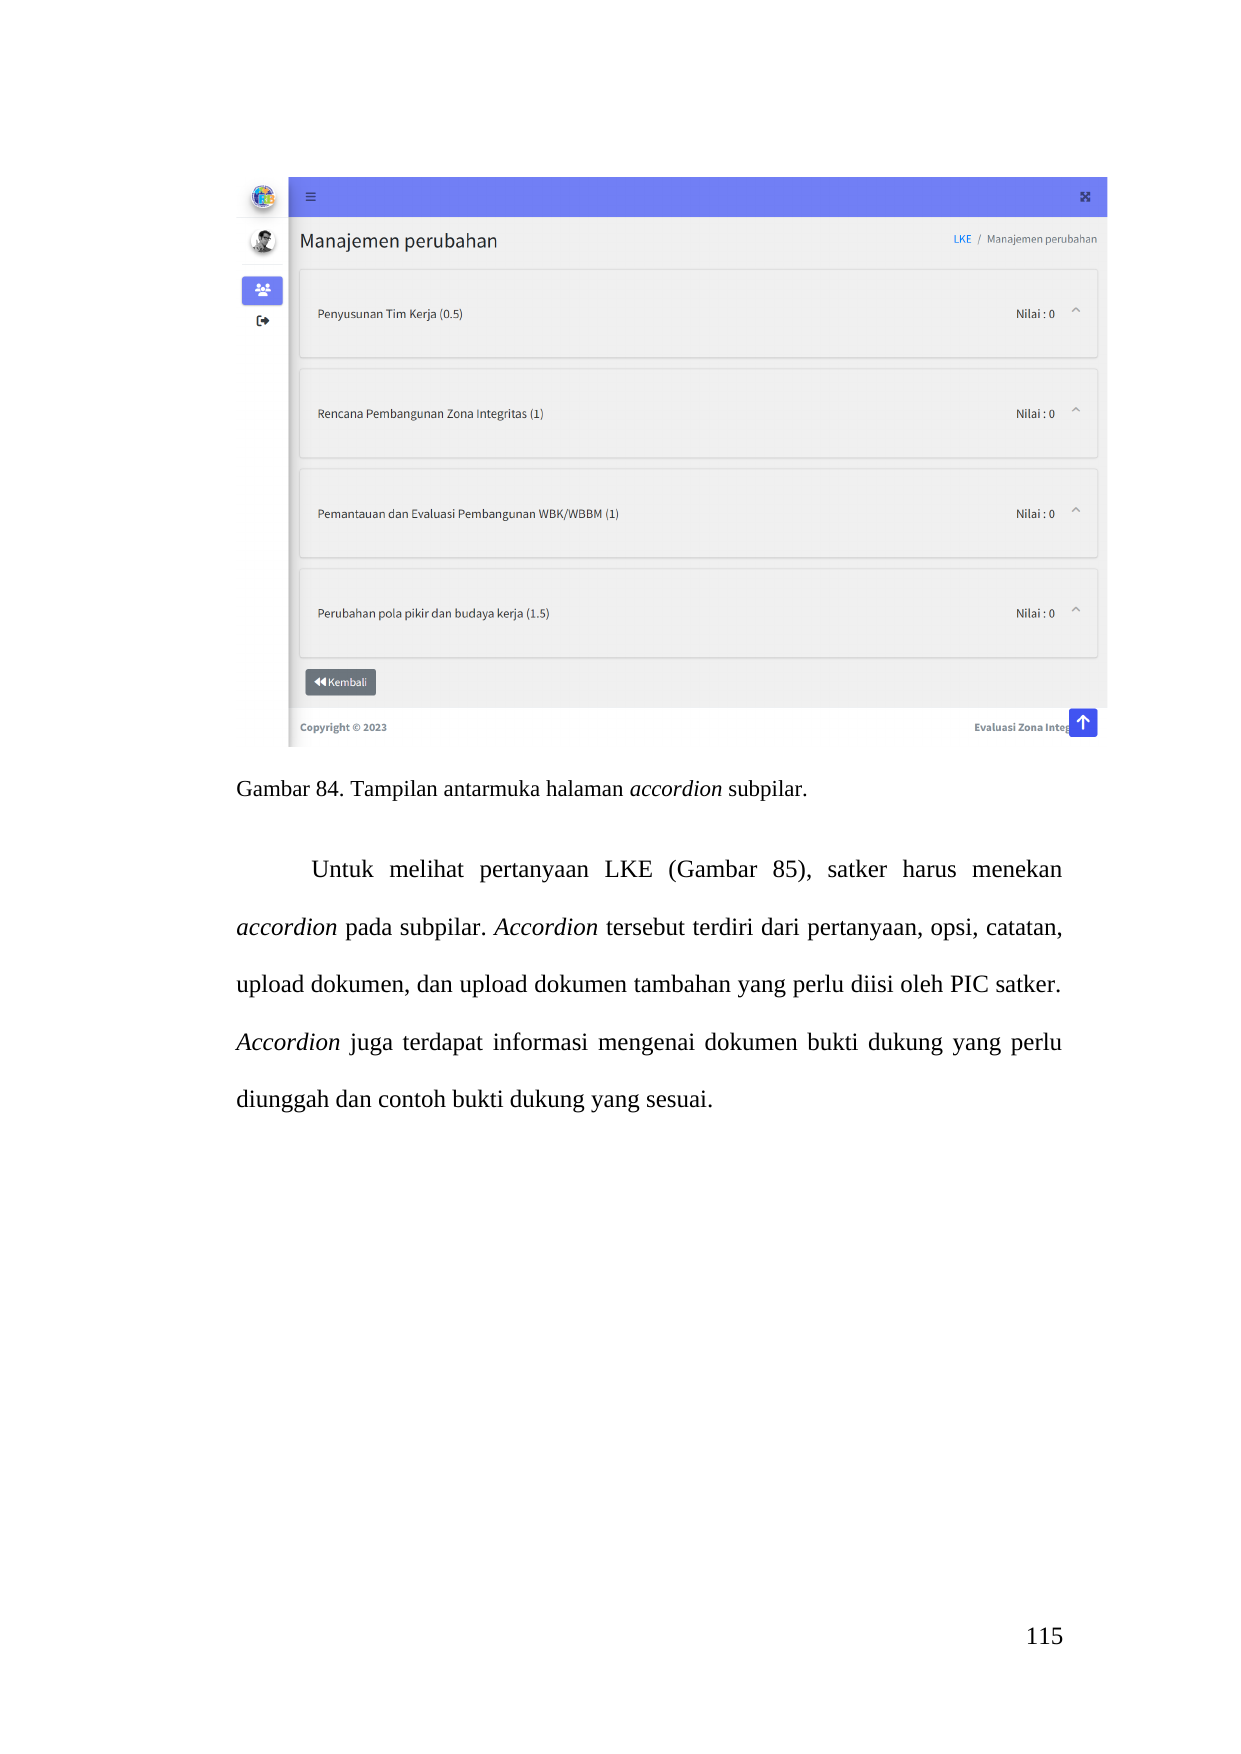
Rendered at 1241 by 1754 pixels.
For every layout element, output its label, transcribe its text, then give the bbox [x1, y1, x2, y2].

picture [236, 177, 1108, 747]
text Untuk melihat pertanyaan LKE (Gambar 85), satker harus menekan accordion pada subpilar. Accordion tersebut terdiri dari pertanyaan, opsi, catatan, upload dokumen, dan upload dokumen tambahan yang perlu diisi oleh PIC satker. Accordion juga terdapat informasi mengenai dokumen bukti dukung yang perlu diunggah dan contoh bukti dukung yang sesuai. [236, 854, 1063, 1113]
text Gambar 84. Tampilan antarmuka halaman accordion subpilar. [236, 775, 1063, 802]
